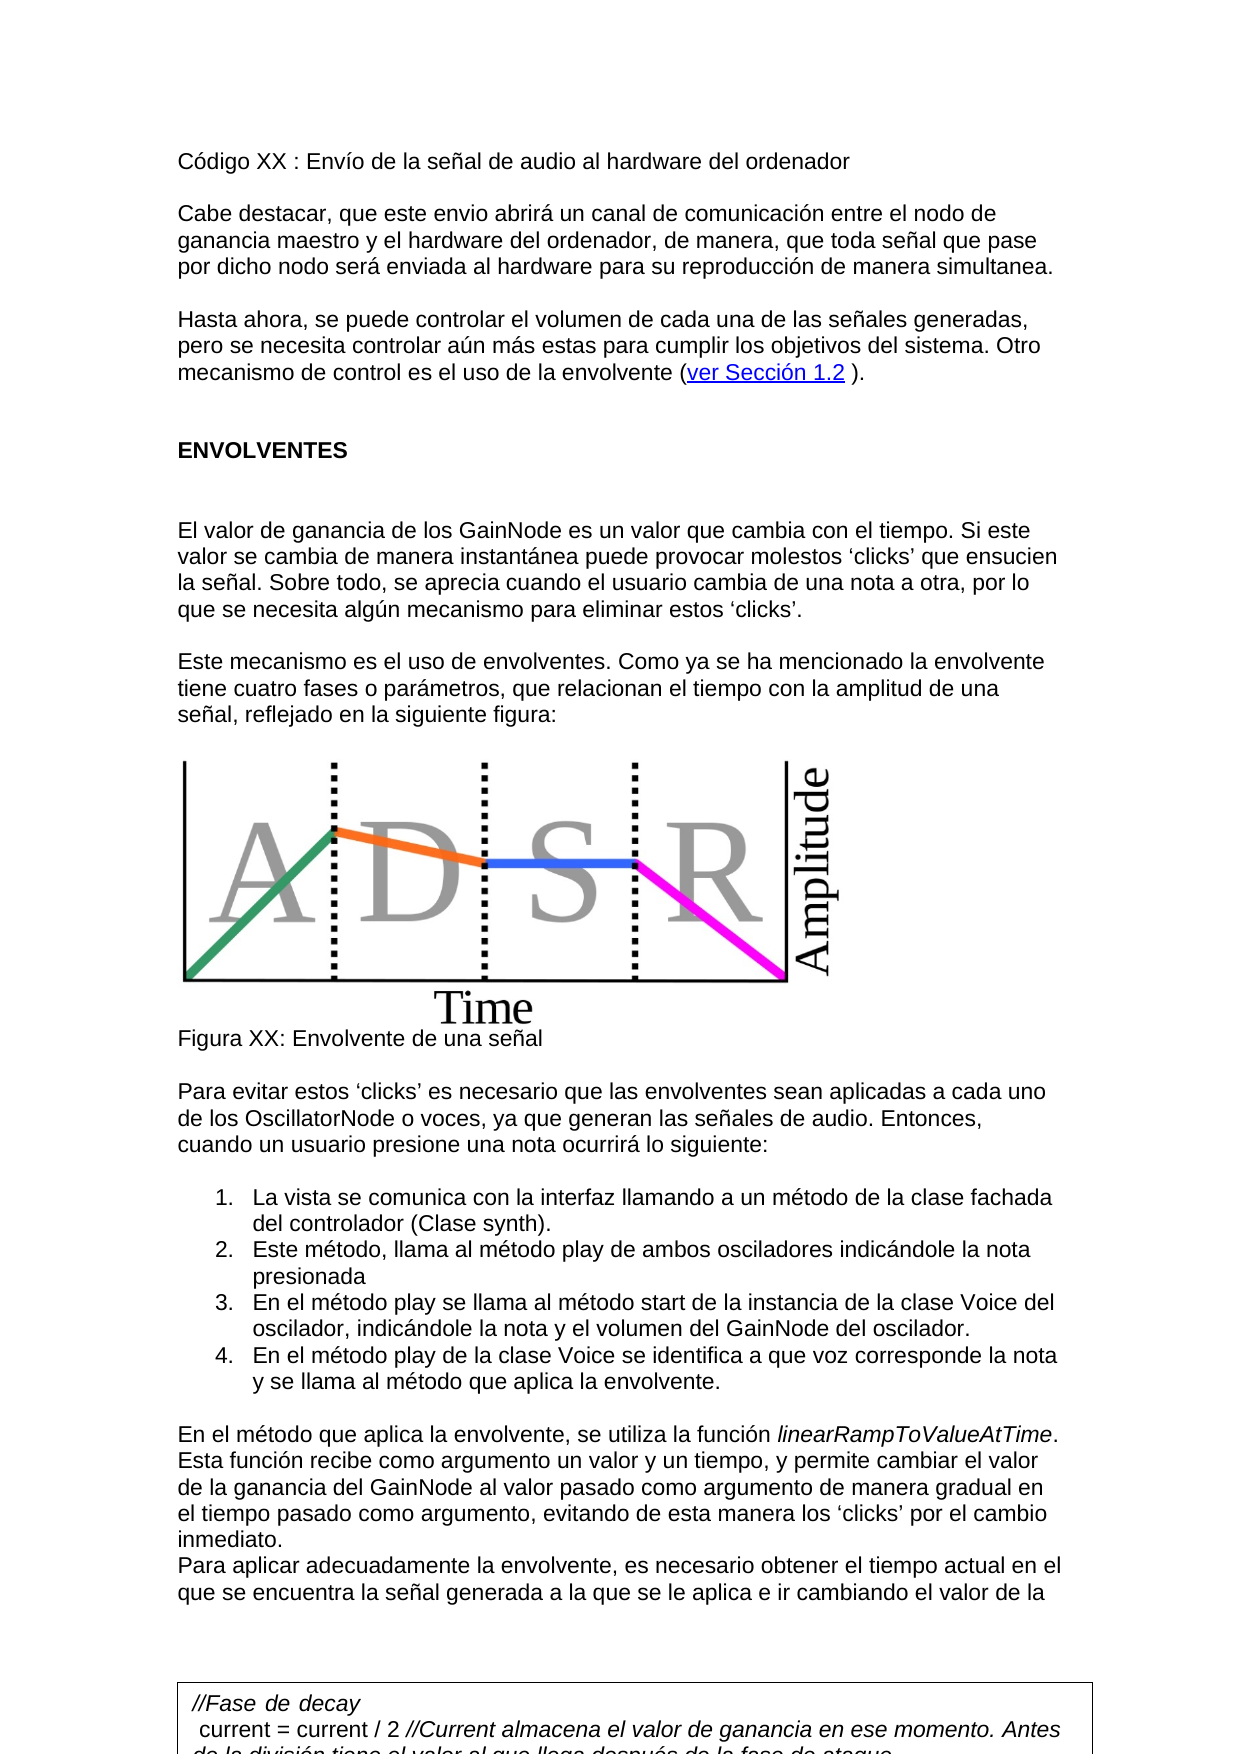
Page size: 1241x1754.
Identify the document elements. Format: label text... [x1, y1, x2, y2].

list Este método, llama al método play de ambos osciladores indicándole la nota presionada [215, 1236, 1063, 1289]
list En el método play se llama al método start de la instancia de la clase Voice del oscilador, indicándole la nota y el volumen del GainNode del oscilador. [215, 1289, 1063, 1342]
text Para evitar estos ‘clicks’ es necesario que las envolventes sean aplicadas a cada uno de los OscillatorNode o voces, ya que generan las señales de audio. Entonces, cuando un usuario presione una nota ocurrirá lo siguiente: [177, 1078, 1063, 1157]
text En el método que aplica la envolvente, se utiliza la función linearRampToValueAtTime. Esta función recibe como argumento un valor y un tiempo, y permite cambiar el valor de la ganancia del GainNode al valor pasado como argumento de manera gradual en el tiempo pasado como argumento, evitando de esta manera los ‘clicks’ por el cambio inmediato. [177, 1421, 1063, 1552]
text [177, 1552, 1063, 1605]
text Este mecanismo es el uso de envolventes. Como ya se ha mencionado la envolvente tiene cuatro fases o parámetros, que relacionan el tiempo con la amplitud de una señal, reflejado en la siguiente figura: [177, 648, 1063, 727]
picture [177, 753, 844, 1026]
text Código XX : Envío de la señal de audio al hardware del ordenador [177, 148, 1063, 174]
list En el método play de la clase Voice se identifica a que voz corresponde la nota y se llama al método que aplica la envolvente. [215, 1342, 1063, 1394]
text Figura XX: Envolvente de una señal [177, 1025, 1063, 1052]
text El valor de ganancia de los GainNode es un valor que cambia con el tiempo. Si este valor se cambia de manera instantánea puede provocar molestos ‘clicks’ que ensucien la señal. Sobre todo, se aprecia cuando el usuario cambia de una nota a otra, por lo que se necesita algún mecanismo para eliminar estos ‘clicks’. [177, 517, 1063, 622]
list La vista se comunica con la interfaz llamando a un método de la clase fachada del controlador (Clase synth). [215, 1183, 1063, 1236]
text Cabe destacar, que este envio abrirá un canal de comunicación entre el nodo de ganancia maestro y el hardware del ordenador, de manera, que toda señal que pase por dicho nodo será enviada al hardware para su reproducción de manera simultanea. [177, 200, 1063, 279]
text ENVOLVENTES [177, 437, 1063, 464]
text Hasta ahora, se puede controlar el volumen de cada una de las señales generadas, pero se necesita controlar aún más estas para cumplir los objetivos del sistema. Otro mecanismo de control es el uso de la envolvente (ver Sección 1.2 ). [177, 306, 1063, 385]
